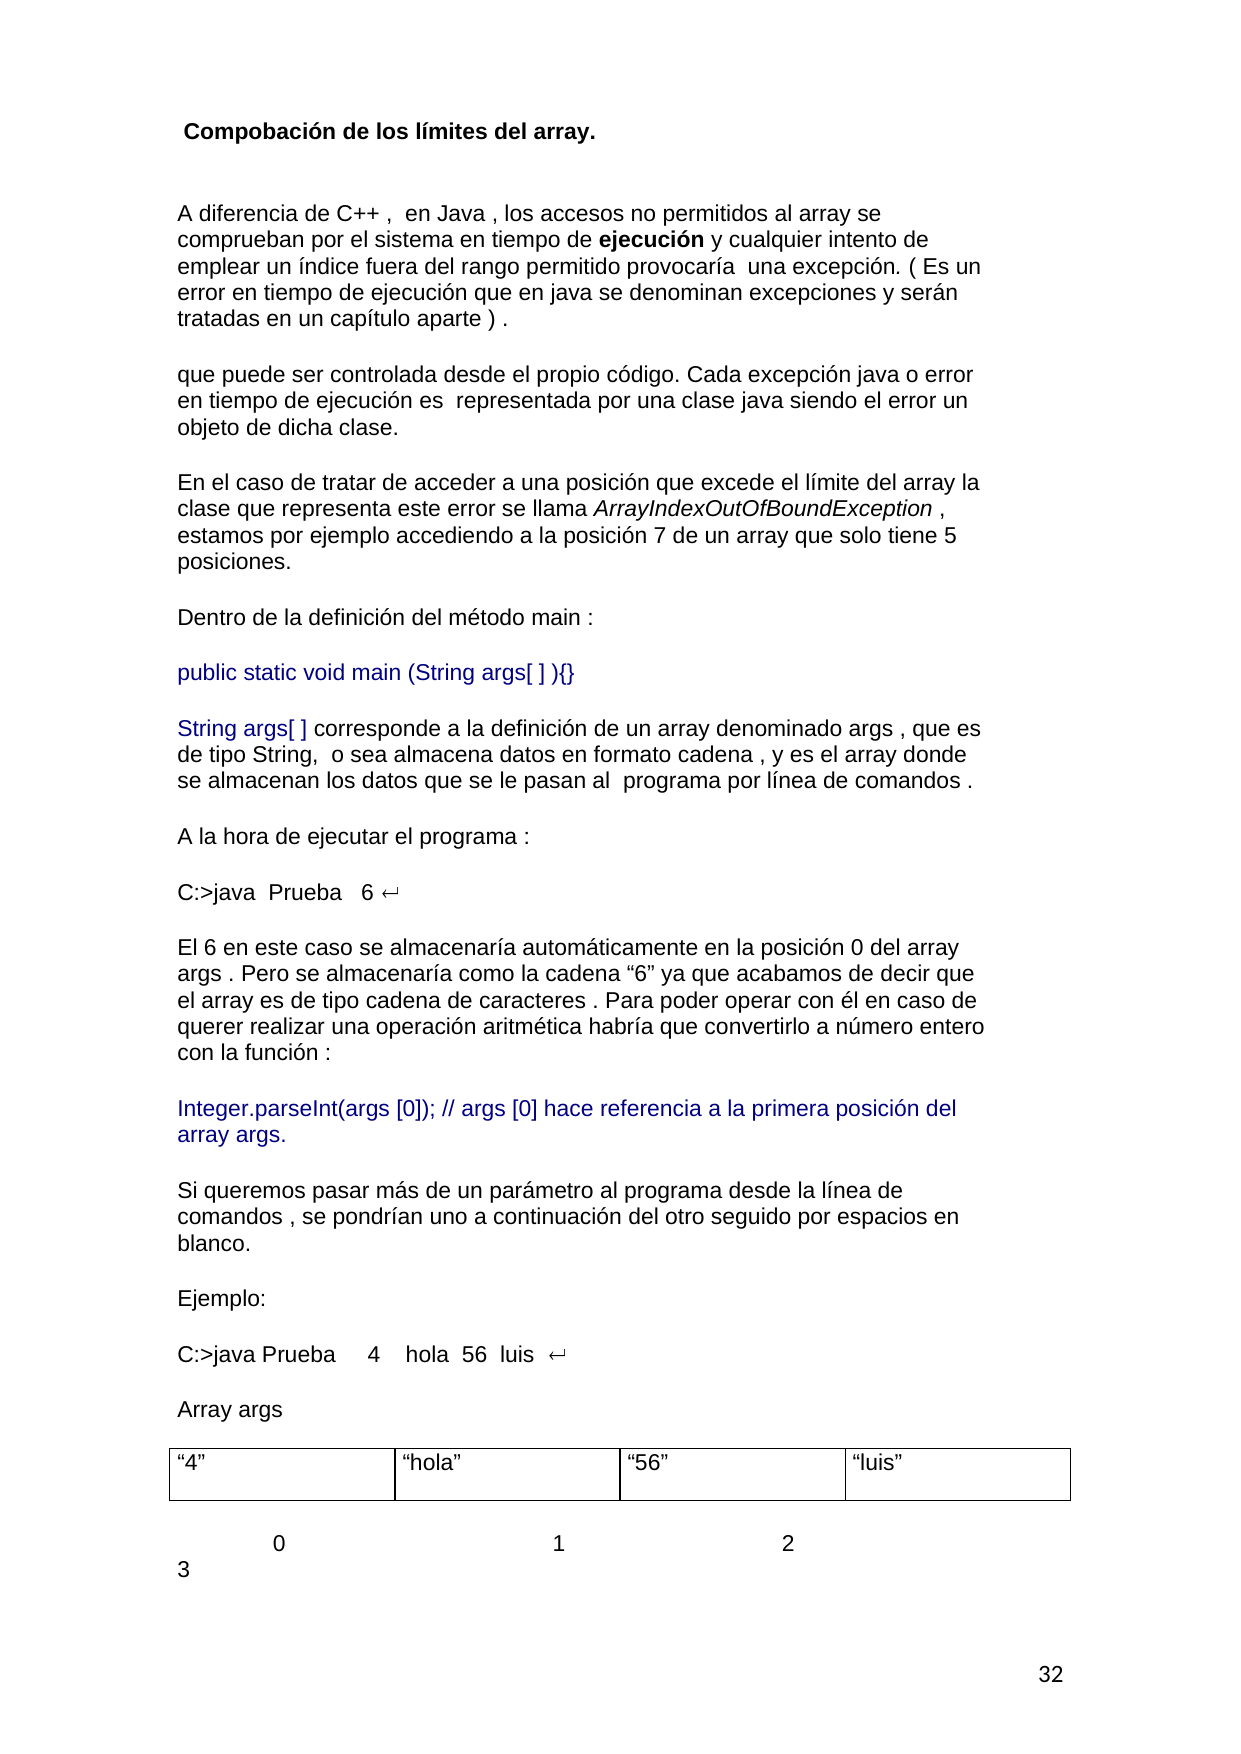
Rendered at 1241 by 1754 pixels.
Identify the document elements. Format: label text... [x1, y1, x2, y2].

text Ejemplo: [177, 1285, 988, 1311]
text String args[ ] corresponde a la definición de un array denominado args , que es de tipo String, o sea almacena datos en formato cadena , y es el array donde se almacenan los datos que se le pasan al programa por línea de comandos . [177, 715, 988, 794]
text public static void main (String args[ ] ){} [177, 659, 1063, 686]
text Compobación de los límites del array. [177, 118, 988, 144]
table_header “56” [621, 1449, 845, 1500]
text Dentro de la definición del método main : [177, 604, 1063, 630]
text A diferencia de C++ , en Java , los accesos no permitidos al array se comprueban por el sistema en tiempo de ejecución y cualquier intento de emplear un índice fuera del rango permitido provocaría una excepción. ( Es un error en tiempo de ejecución que en java se denominan excepciones y serán tratadas en un capítulo aparte ) . [177, 173, 988, 332]
text C:>java Prueba 4 hola 56 luis [177, 1341, 988, 1367]
text 0 1 2 3 [177, 1530, 988, 1583]
text Array args [177, 1396, 988, 1422]
table_header “4” [170, 1449, 394, 1500]
text Integer.parseInt(args [0]); // args [0] hace referencia a la primera posición del array args. [177, 1095, 988, 1148]
text C:>java Prueba 6 [177, 878, 988, 905]
text En el caso de tratar de acceder a una posición que excede el límite del array la clase que representa este error se llama ArrayIndexOutOfBoundException , estamos por ejemplo accediendo a la posición 7 de un array que solo tiene 5 posiciones. [177, 469, 988, 574]
text El 6 en este caso se almacenaría automáticamente en la posición 0 del array args . Pero se almacenaría como la cadena “6” ya que acabamos de decir que el array es de tipo cadena de caracteres . Para poder operar con él en caso de querer realizar una operación aritmética habría que convertirlo a número entero con la función : [177, 934, 988, 1066]
text que puede ser controlada desde el propio código. Cada excepción java o error en tiempo de ejecución es representada por una clase java siendo el error un objeto de dicha clase. [177, 361, 988, 440]
table_header “luis” [846, 1449, 1070, 1500]
text A la hora de ejecutar el programa : [177, 823, 988, 849]
table_header “hola” [396, 1449, 619, 1500]
text Si queremos pasar más de un parámetro al programa desde la línea de comandos , se pondrían uno a continuación del otro seguido por espacios en blanco. [177, 1177, 988, 1256]
